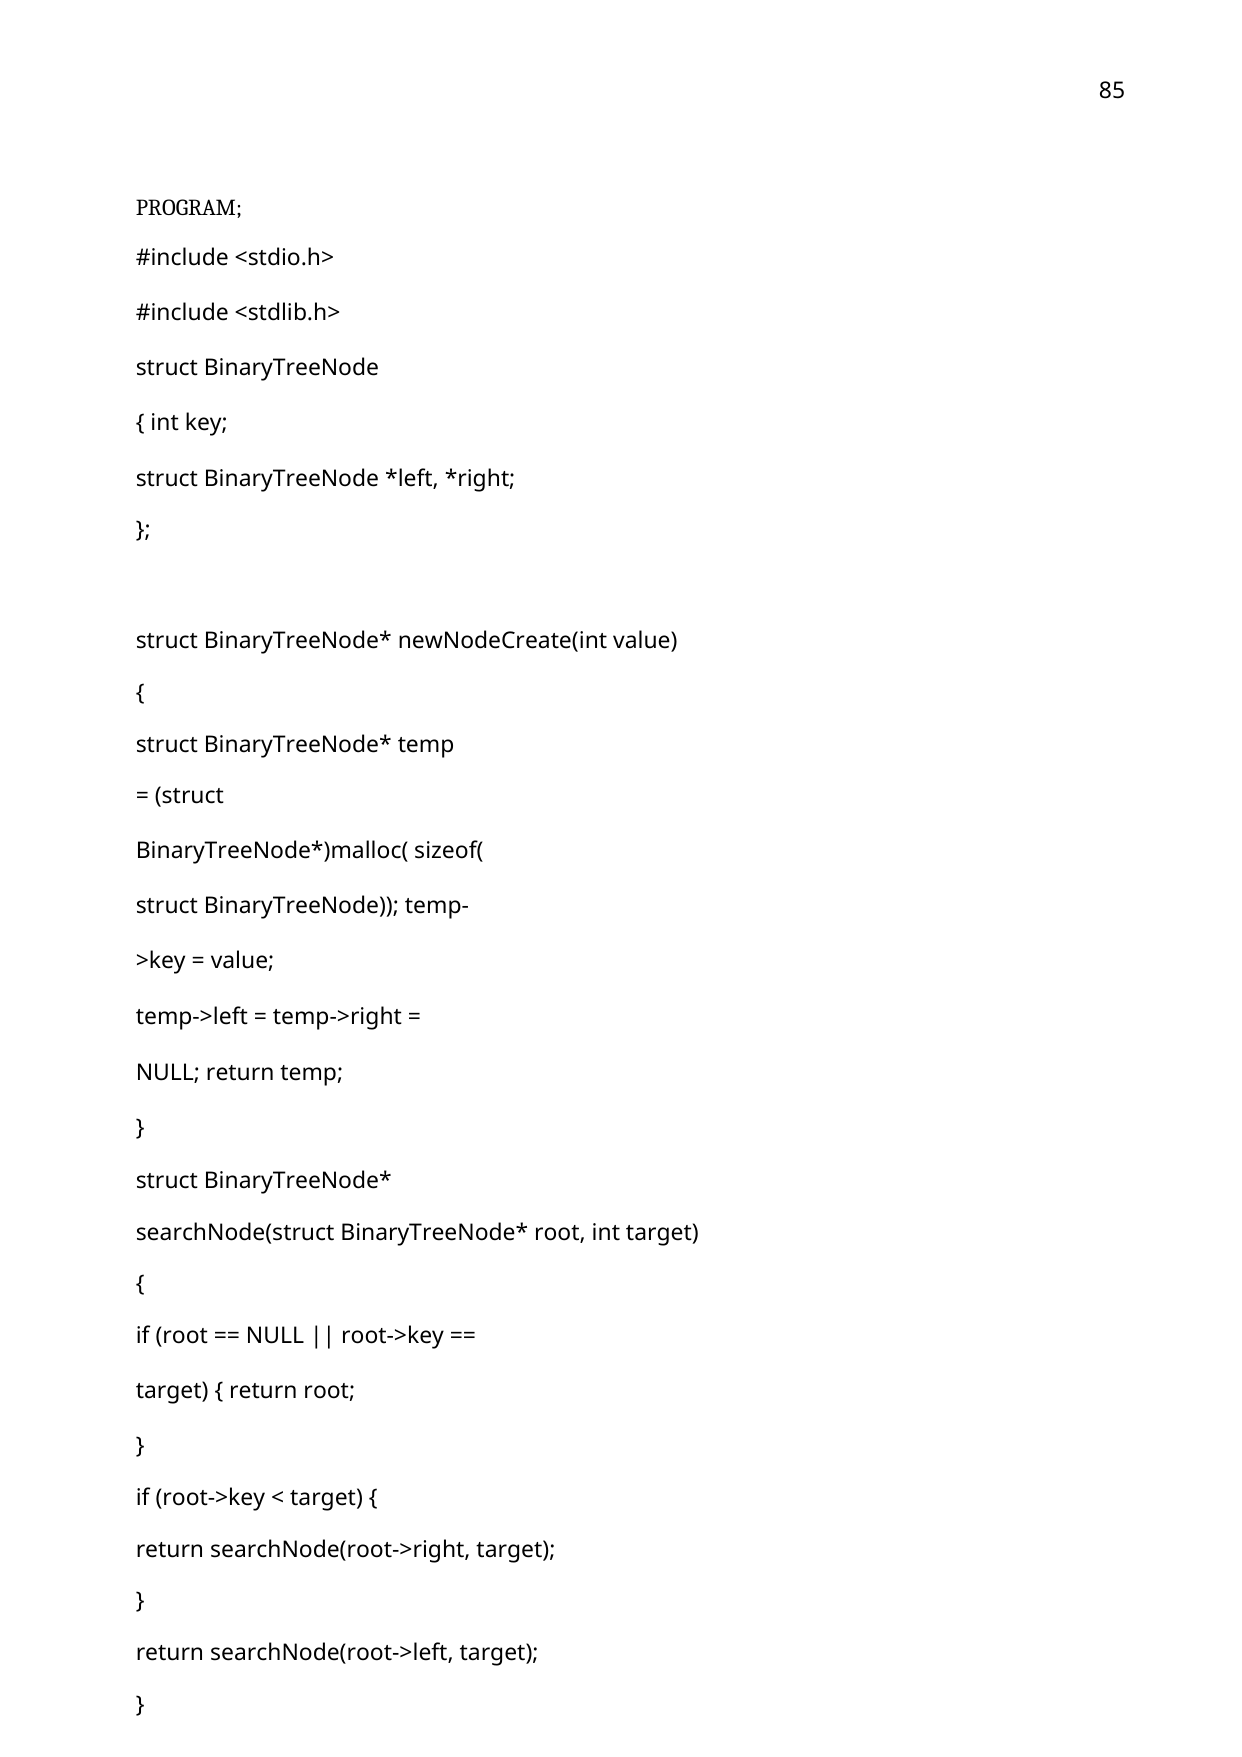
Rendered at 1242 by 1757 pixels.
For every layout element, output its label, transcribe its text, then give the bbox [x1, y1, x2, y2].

text struct BinaryTreeNode* [136, 1164, 1162, 1195]
text struct BinaryTreeNode* newNodeCreate(int value) [136, 624, 1162, 656]
text if (root == NULL || root->key == target) { return root; [136, 1319, 541, 1405]
text struct BinaryTreeNode *left, *right; [136, 462, 1162, 493]
text #include <stdio.h> #include <stdlib.h> struct BinaryTreeNode { int key; [136, 241, 381, 438]
text } [136, 1584, 1162, 1616]
text { [136, 676, 1162, 707]
text { [136, 1267, 1162, 1298]
text = (struct BinaryTreeNode*)malloc( sizeof(struct BinaryTreeNode)); temp->key = value; [136, 779, 484, 976]
text }; [136, 513, 1162, 545]
text struct BinaryTreeNode* temp [136, 728, 1162, 759]
text if (root->key < target) { [136, 1481, 1162, 1512]
text return searchNode(root->right, target); [136, 1533, 1162, 1564]
text temp->left = temp->right = NULL; return temp; [136, 1000, 474, 1087]
text } [136, 1688, 1162, 1719]
text return searchNode(root->left, target); [136, 1636, 1162, 1667]
text } [136, 1111, 1162, 1142]
text searchNode(struct BinaryTreeNode* root, int target) [136, 1216, 1162, 1247]
text } [136, 1429, 1162, 1461]
text PROGRAM; [136, 194, 1162, 221]
